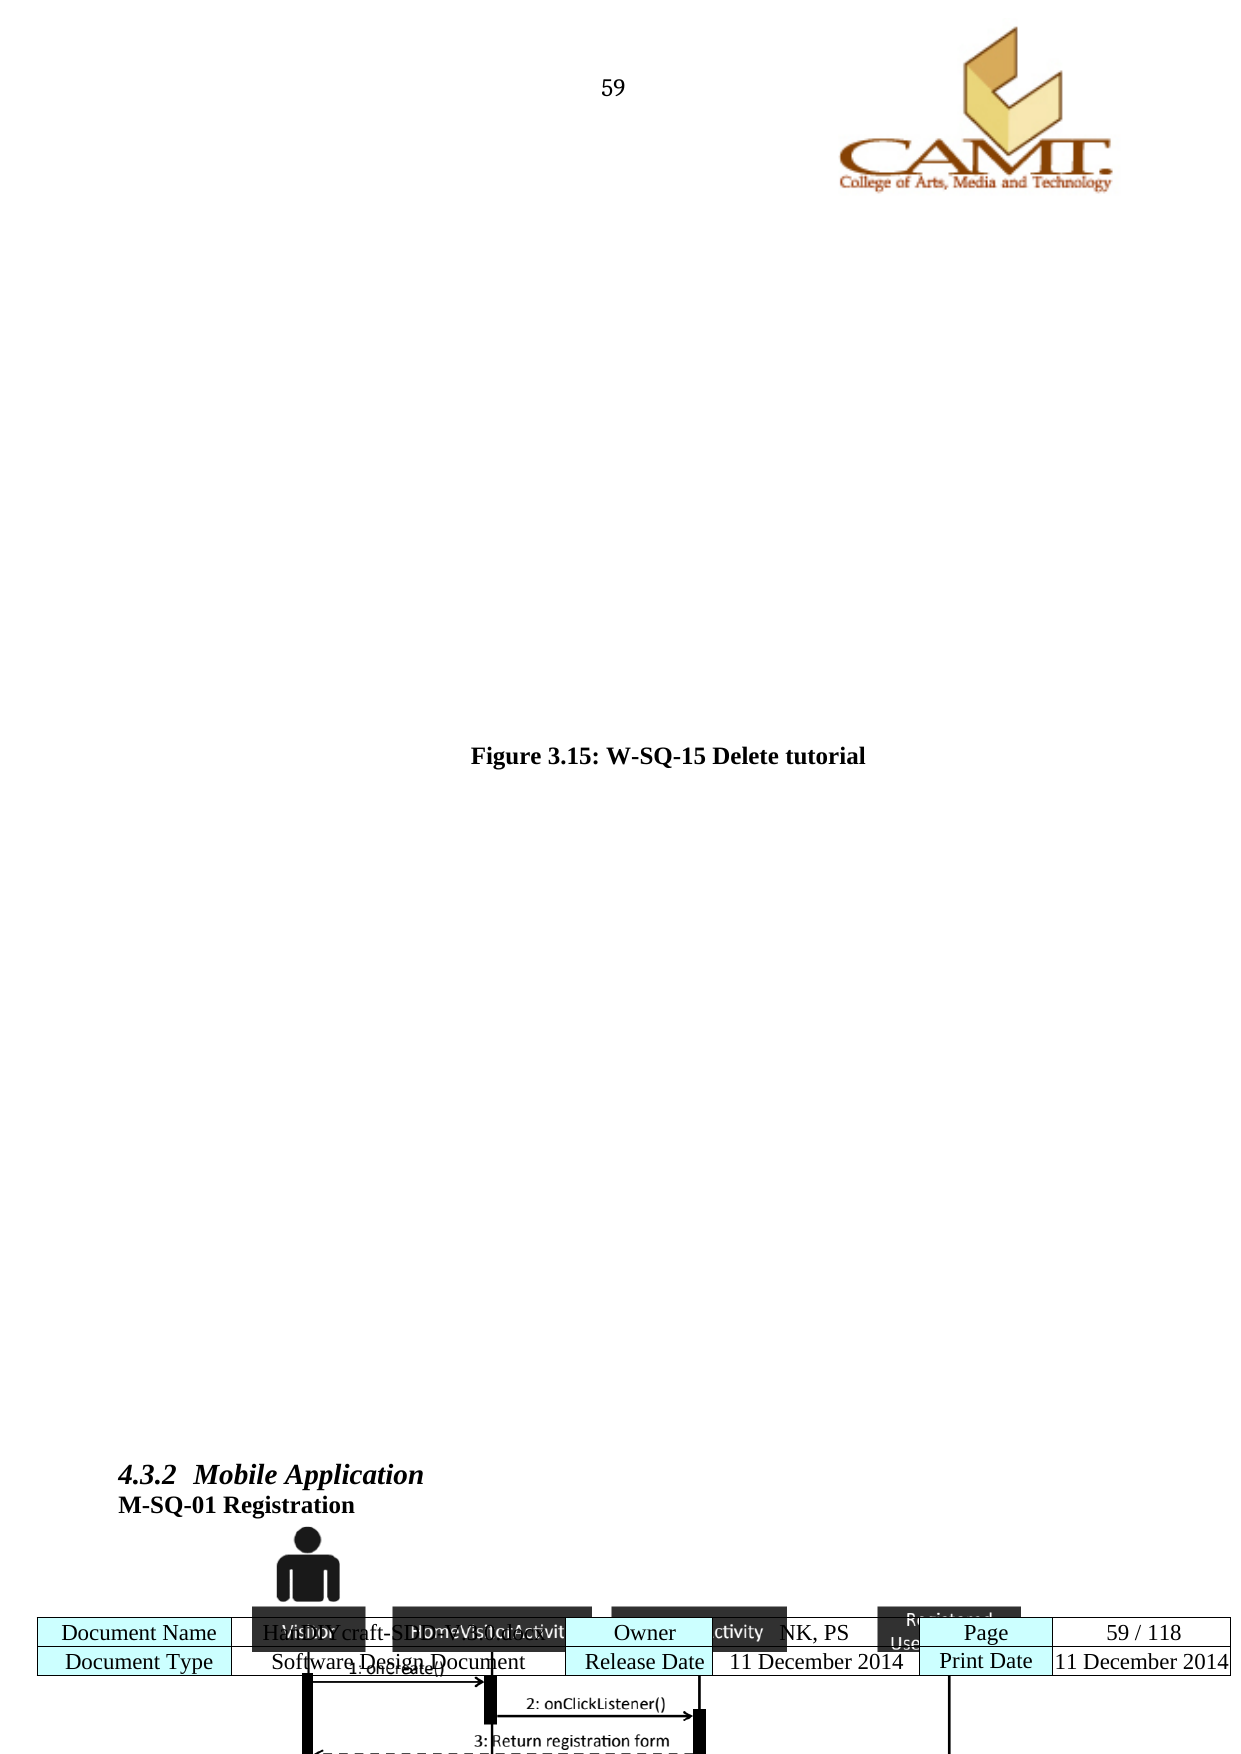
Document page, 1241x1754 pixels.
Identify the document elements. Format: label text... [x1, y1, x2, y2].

list Mobile Application [118, 1457, 1108, 1491]
picture [755, 18, 1221, 207]
text M-SQ-01 Registration [118, 1491, 1108, 1519]
